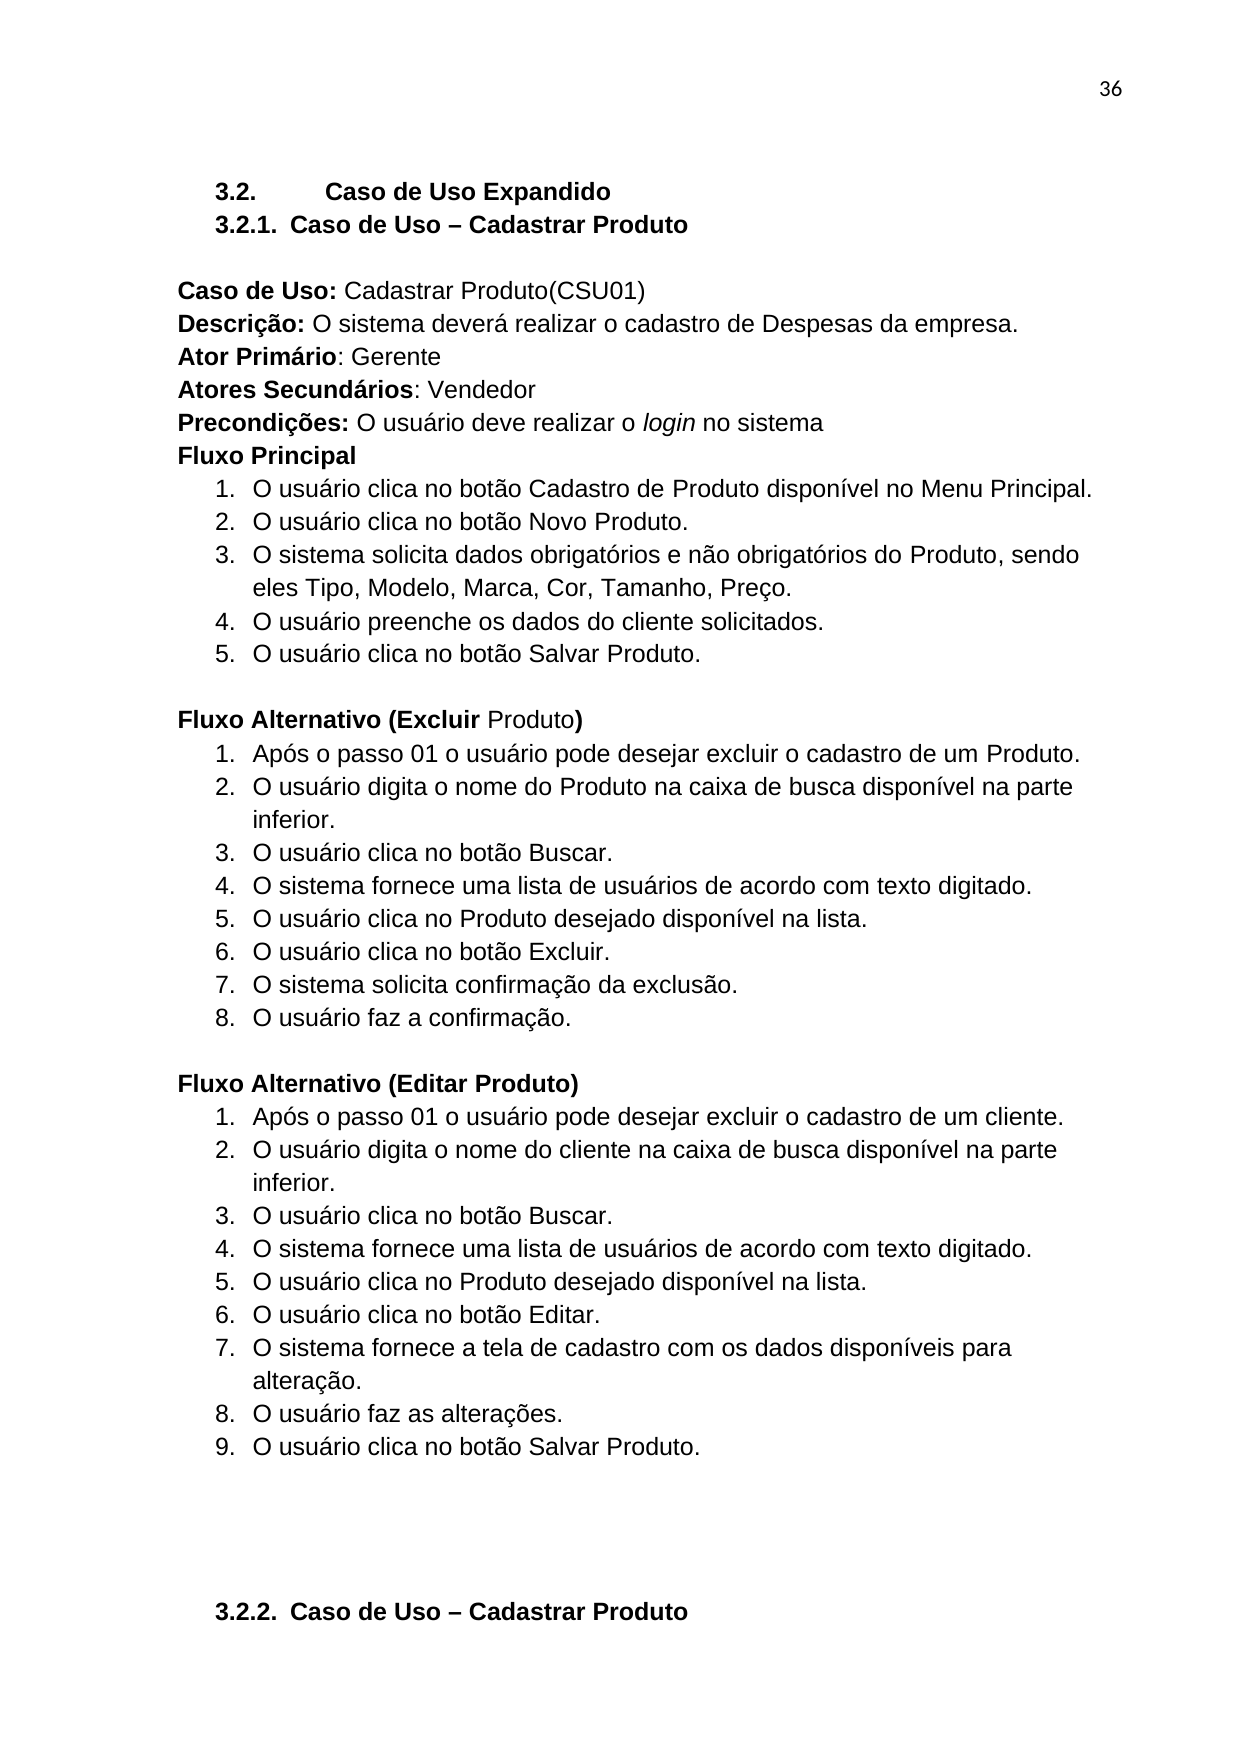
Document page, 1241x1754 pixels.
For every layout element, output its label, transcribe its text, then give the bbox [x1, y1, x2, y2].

text Fluxo Alternativo (Editar Produto) [177, 1069, 1122, 1097]
text Atores Secundários: Vendedor [177, 375, 1122, 404]
list O usuário clica no botão Salvar Produto. [215, 1432, 1122, 1461]
list O sistema solicita dados obrigatórios e não obrigatórios do Produto, sendo eles Tipo, Modelo, Marca, Cor, Tamanho, Preço. [215, 540, 1122, 602]
list O usuário preenche os dados do cliente solicitados. [215, 606, 1122, 635]
text Ator Primário: Gerente [177, 342, 1122, 371]
list Após o passo 01 o usuário pode desejar excluir o cadastro de um Produto. [215, 738, 1122, 767]
list O usuário clica no botão Editar. [215, 1300, 1122, 1329]
list O sistema solicita confirmação da exclusão. [215, 970, 1122, 998]
text Fluxo Alternativo (Excluir Produto) [177, 706, 1122, 734]
list O usuário faz as alterações. [215, 1399, 1122, 1428]
list O sistema fornece uma lista de usuários de acordo com texto digitado. [215, 871, 1122, 899]
list Caso de Uso Expandido [215, 177, 1122, 206]
text Caso de Uso: Cadastrar Produto(CSU01) [177, 276, 1122, 305]
list O usuário clica no botão Cadastro de Produto disponível no Menu Principal. [215, 474, 1122, 503]
list O sistema fornece uma lista de usuários de acordo com texto digitado. [215, 1234, 1122, 1263]
text Fluxo Principal [177, 441, 1122, 470]
list O usuário faz a confirmação. [215, 1003, 1122, 1031]
list Após o passo 01 o usuário pode desejar excluir o cadastro de um cliente. [215, 1102, 1122, 1131]
list Caso de Uso – Cadastrar Produto [215, 210, 1122, 239]
list O usuário clica no botão Excluir. [215, 937, 1122, 965]
text Descrição: O sistema deverá realizar o cadastro de Despesas da empresa. [177, 309, 1122, 338]
list O usuário clica no botão Buscar. [215, 838, 1122, 866]
list O usuário clica no botão Salvar Produto. [215, 639, 1122, 668]
list O usuário clica no botão Buscar. [215, 1201, 1122, 1229]
list O sistema fornece a tela de cadastro com os dados disponíveis para alteração. [215, 1333, 1122, 1395]
list O usuário digita o nome do Produto na caixa de busca disponível na parte inferior. [215, 772, 1122, 833]
list O usuário clica no Produto desejado disponível na lista. [215, 1267, 1122, 1296]
list O usuário digita o nome do cliente na caixa de busca disponível na parte inferior. [215, 1135, 1122, 1197]
text Precondições: O usuário deve realizar o login no sistema [177, 408, 1122, 437]
list Caso de Uso – Cadastrar Produto [215, 1597, 1122, 1626]
list O usuário clica no botão Novo Produto. [215, 507, 1122, 536]
list O usuário clica no Produto desejado disponível na lista. [215, 904, 1122, 932]
